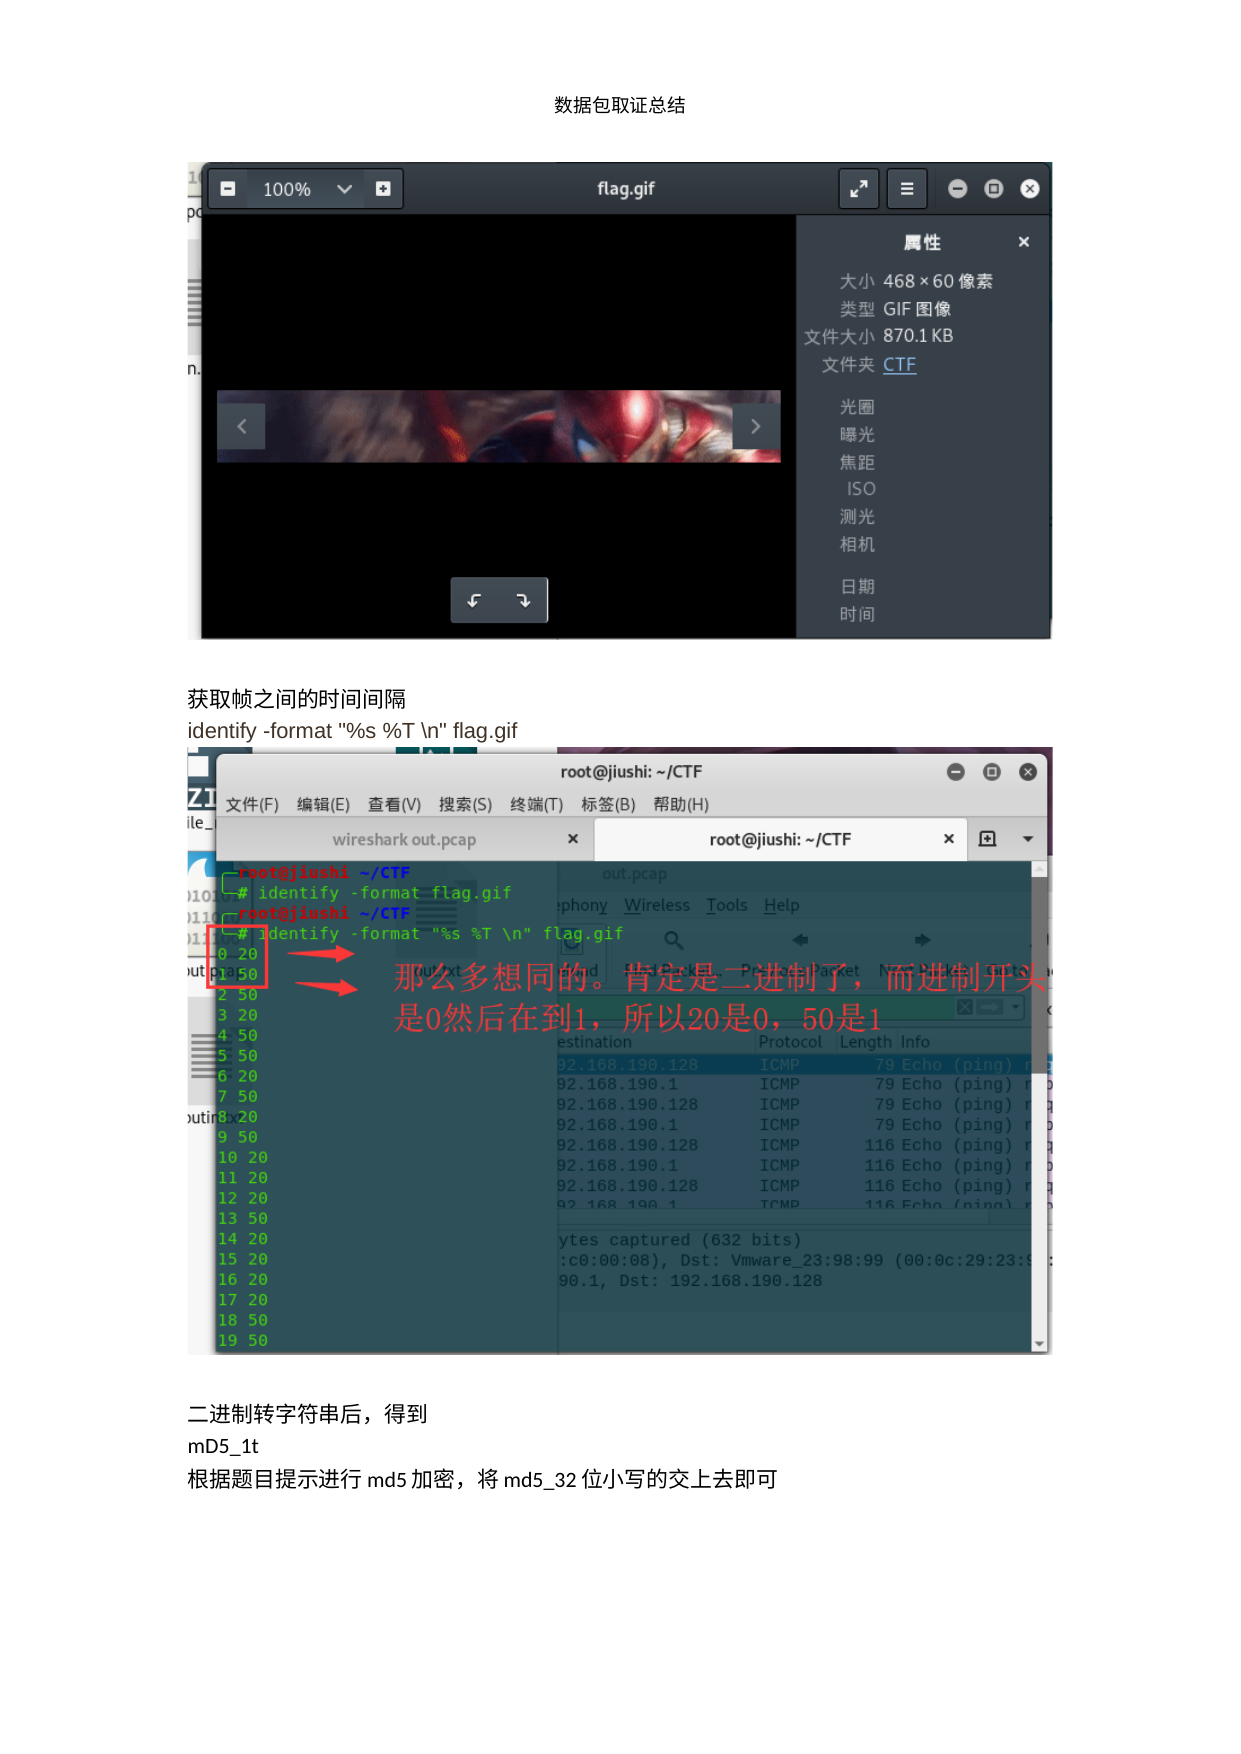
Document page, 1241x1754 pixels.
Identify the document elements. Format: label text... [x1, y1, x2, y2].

list identify -format "%s %T \n" flag.gif [187, 714, 1053, 747]
list 二进制转字符串后，得到 [187, 1397, 1053, 1429]
list 获取帧之间的时间间隔 [187, 682, 1053, 714]
picture [187, 162, 1053, 640]
list mD5_1t [187, 1429, 1053, 1462]
picture [187, 747, 1053, 1355]
list 根据题目提示进行md5加密，将md5_32位小写的交上去即可 [187, 1462, 1053, 1494]
